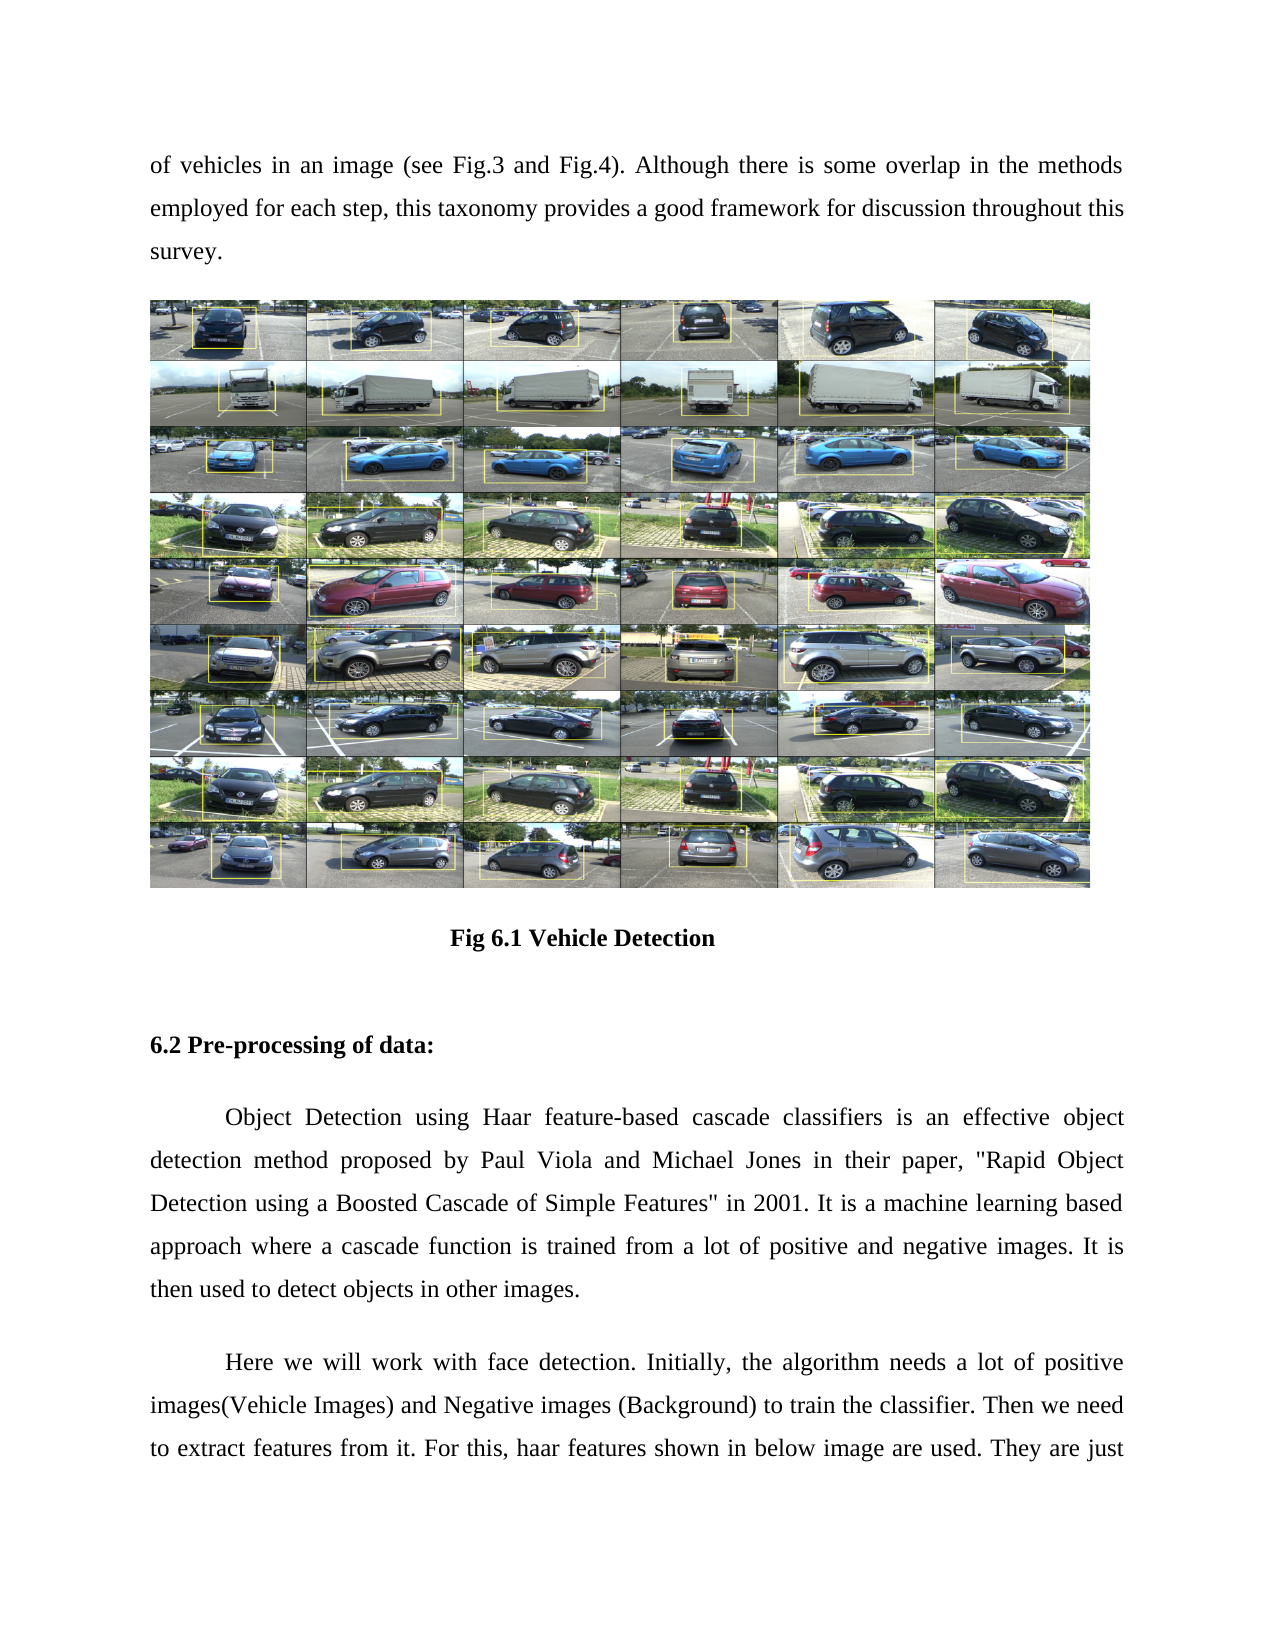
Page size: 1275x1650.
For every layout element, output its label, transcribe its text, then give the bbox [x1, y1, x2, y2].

text Fig 6.1 Vehicle Detection [150, 923, 1125, 951]
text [150, 1347, 1125, 1462]
text 6.2 Pre-processing of data: [150, 1030, 1125, 1058]
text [150, 150, 1125, 265]
picture [150, 300, 1091, 888]
text Object Detection using Haar feature-based cascade classifiers is an effective object detection method proposed by Paul Viola and Michael Jones in their paper, "Rapid Object Detection using a Boosted Cascade of Simple Features" in 2001. It is a machine learning based approach where a cascade function is trained from a lot of positive and negative images. It is then used to detect objects in other images. [150, 1102, 1125, 1303]
